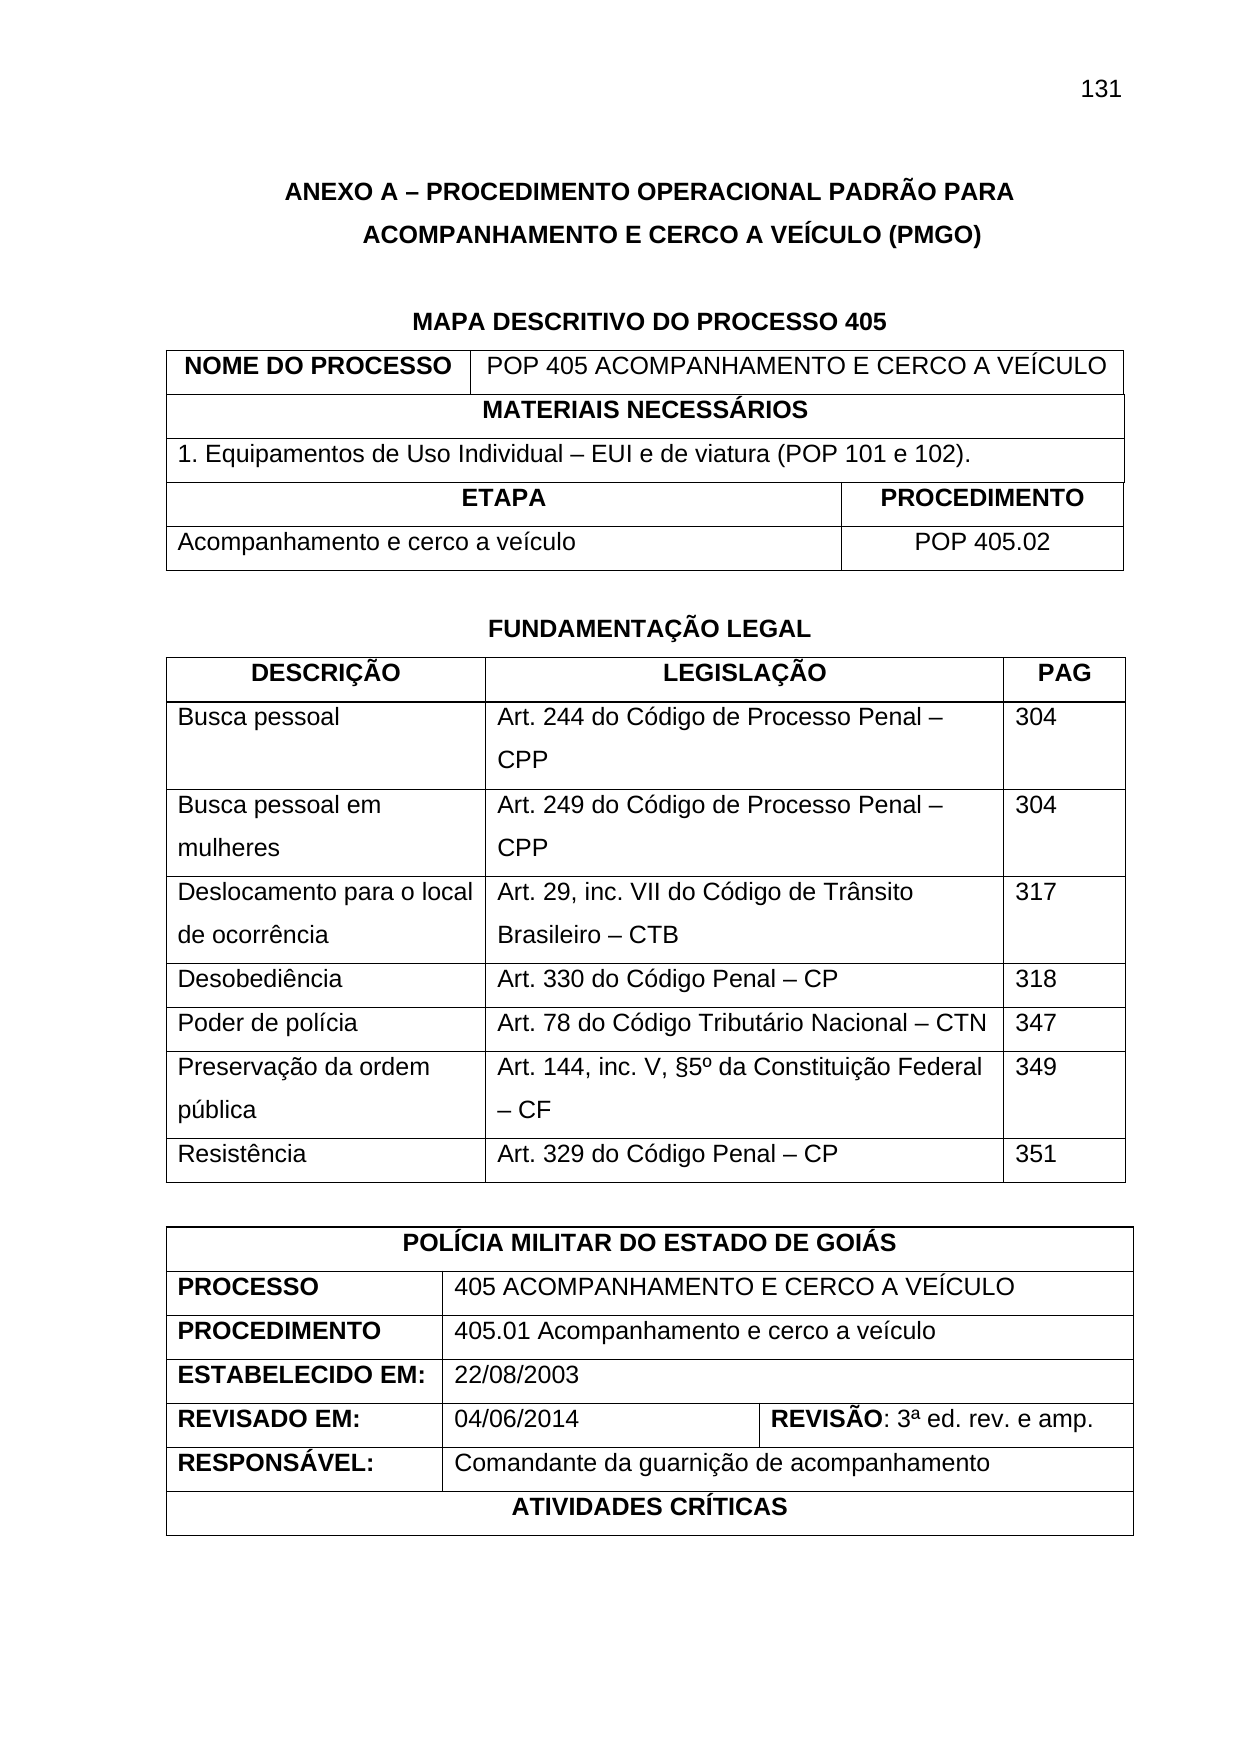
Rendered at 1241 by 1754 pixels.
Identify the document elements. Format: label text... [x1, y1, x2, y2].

table_cell REVISADO EM: [167, 1404, 442, 1447]
table_header PAG [1004, 658, 1125, 701]
table_cell 1. Equipamentos de Uso Individual – EUI e de viatura (POP 101 e 102). [167, 439, 1124, 482]
table_cell PROCEDIMENTO [842, 483, 1123, 526]
table_header POP 405 ACOMPANHAMENTO E CERCO A VEÍCULO [471, 351, 1123, 394]
table_header POLÍCIA MILITAR DO ESTADO DE GOIÁS [167, 1228, 1133, 1271]
table_cell 304 [1004, 790, 1125, 876]
table_cell PROCEDIMENTO [167, 1316, 442, 1359]
table_cell Poder de polícia [167, 1008, 485, 1051]
table_cell 318 [1004, 964, 1125, 1007]
table_cell Art. 244 do Código de Processo Penal – CPP [486, 703, 1003, 788]
table_cell RESPONSÁVEL: [167, 1448, 442, 1491]
table_cell Resistência [167, 1139, 485, 1182]
subtitle ANEXO A – PROCEDIMENTO OPERACIONAL PADRÃO PARA ACOMPANHAMENTO E CERCO A VEÍCULO (PMGO) [177, 177, 1122, 249]
table_cell Desobediência [167, 964, 485, 1007]
table_cell 405.01 Acompanhamento e cerco a veículo [443, 1316, 1133, 1359]
table_cell 405 ACOMPANHAMENTO E CERCO A VEÍCULO [443, 1272, 1133, 1314]
table_cell Acompanhamento e cerco a veículo [167, 527, 841, 570]
table_cell 351 [1004, 1139, 1125, 1182]
table_cell 317 [1004, 877, 1125, 963]
table_header NOME DO PROCESSO [167, 351, 470, 394]
table_cell Art. 249 do Código de Processo Penal – CPP [486, 790, 1003, 876]
table_cell Busca pessoal em mulheres [167, 790, 485, 876]
table_cell Preservação da ordem pública [167, 1052, 485, 1138]
table_cell Deslocamento para o local de ocorrência [167, 877, 485, 963]
text MAPA DESCRITIVO DO PROCESSO 405 [177, 307, 1122, 335]
table_cell ESTABELECIDO EM: [167, 1360, 442, 1403]
table_cell Art. 330 do Código Penal – CP [486, 964, 1003, 1007]
table_cell Comandante da guarnição de acompanhamento [443, 1448, 1133, 1491]
table_cell Busca pessoal [167, 703, 485, 788]
table_cell 349 [1004, 1052, 1125, 1138]
table_cell REVISÃO: 3ª ed. rev. e amp. [760, 1404, 1133, 1447]
table_cell PROCESSO [167, 1272, 442, 1314]
table_cell Art. 29, inc. VII do Código de Trânsito Brasileiro – CTB [486, 877, 1003, 963]
text FUNDAMENTAÇÃO LEGAL [177, 614, 1122, 643]
table_cell 347 [1004, 1008, 1125, 1051]
table_cell 22/08/2003 [443, 1360, 1133, 1403]
table_header DESCRIÇÃO [167, 658, 485, 701]
table_cell 304 [1004, 703, 1125, 788]
table_header LEGISLAÇÃO [486, 658, 1003, 701]
table_cell 04/06/2014 [443, 1404, 759, 1447]
table_cell ATIVIDADES CRÍTICAS [167, 1492, 1133, 1535]
table_cell POP 405.02 [842, 527, 1123, 570]
table_cell Art. 78 do Código Tributário Nacional – CTN [486, 1008, 1003, 1051]
table_cell Art. 144, inc. V, §5º da Constituição Federal – CF [486, 1052, 1003, 1138]
table_cell MATERIAIS NECESSÁRIOS [167, 395, 1124, 438]
table_cell ETAPA [167, 483, 841, 526]
table_cell Art. 329 do Código Penal – CP [486, 1139, 1003, 1182]
